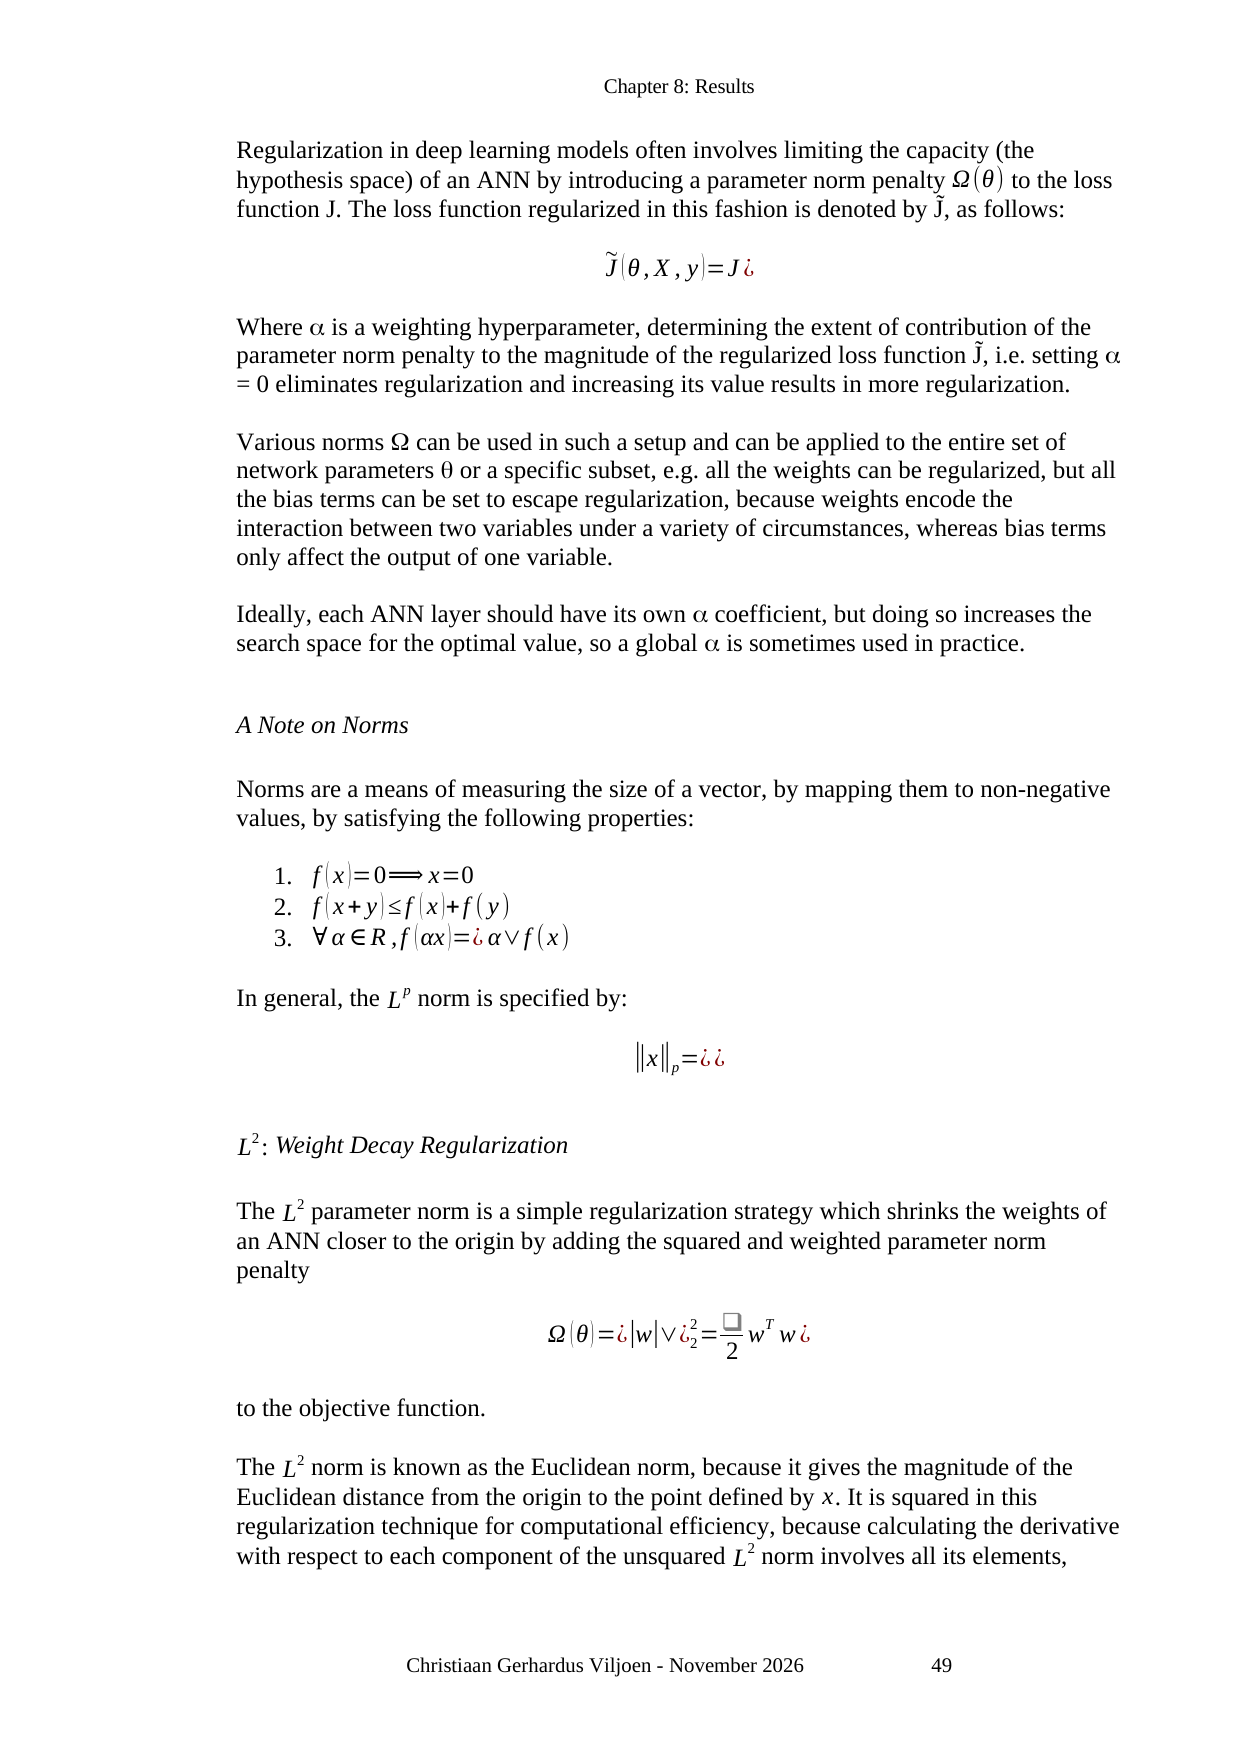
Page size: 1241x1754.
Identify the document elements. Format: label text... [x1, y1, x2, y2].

subtitle A Note on Norms [236, 710, 1122, 739]
text Norms are a means of measuring the size of a vector, by mapping them to non-negative values, by satisfying the following properties: [236, 774, 1122, 832]
text Where is a weighting hyperparameter, determining the extent of contribution of the parameter norm penalty to the magnitude of the regularized loss function J̃, i.e. setting = 0 eliminates regularization and increasing its value results in more regularization. [236, 312, 1122, 398]
text Ideally, each ANN layer should have its own coefficient, but doing so increases the search space for the optimal value, so a global is sometimes used in practice. [236, 599, 1122, 657]
text In general, the norm is specified by: [236, 982, 1122, 1013]
text to the objective function. [236, 1393, 1122, 1422]
text Various norms can be used in such a setup and can be applied to the entire set of network parameters or a specific subset, e.g. all the weights can be regularized, but all the bias terms can be set to escape regularization, because weights encode the interaction between two variables under a variety of circumstances, whereas bias terms only affect the output of one variable. [236, 427, 1122, 570]
text The parameter norm is a simple regularization strategy which shrinks the weights of an ANN closer to the origin by adding the squared and weighted parameter norm penalty [236, 1195, 1122, 1284]
text Regularization in deep learning models often involves limiting the capacity (the hypothesis space) of an ANN by introducing a parameter norm penalty to the loss function J. The loss function regularized in this fashion is denoted by J̃, as follows: [236, 135, 1122, 223]
subtitle Weight Decay Regularization [236, 1129, 1122, 1160]
